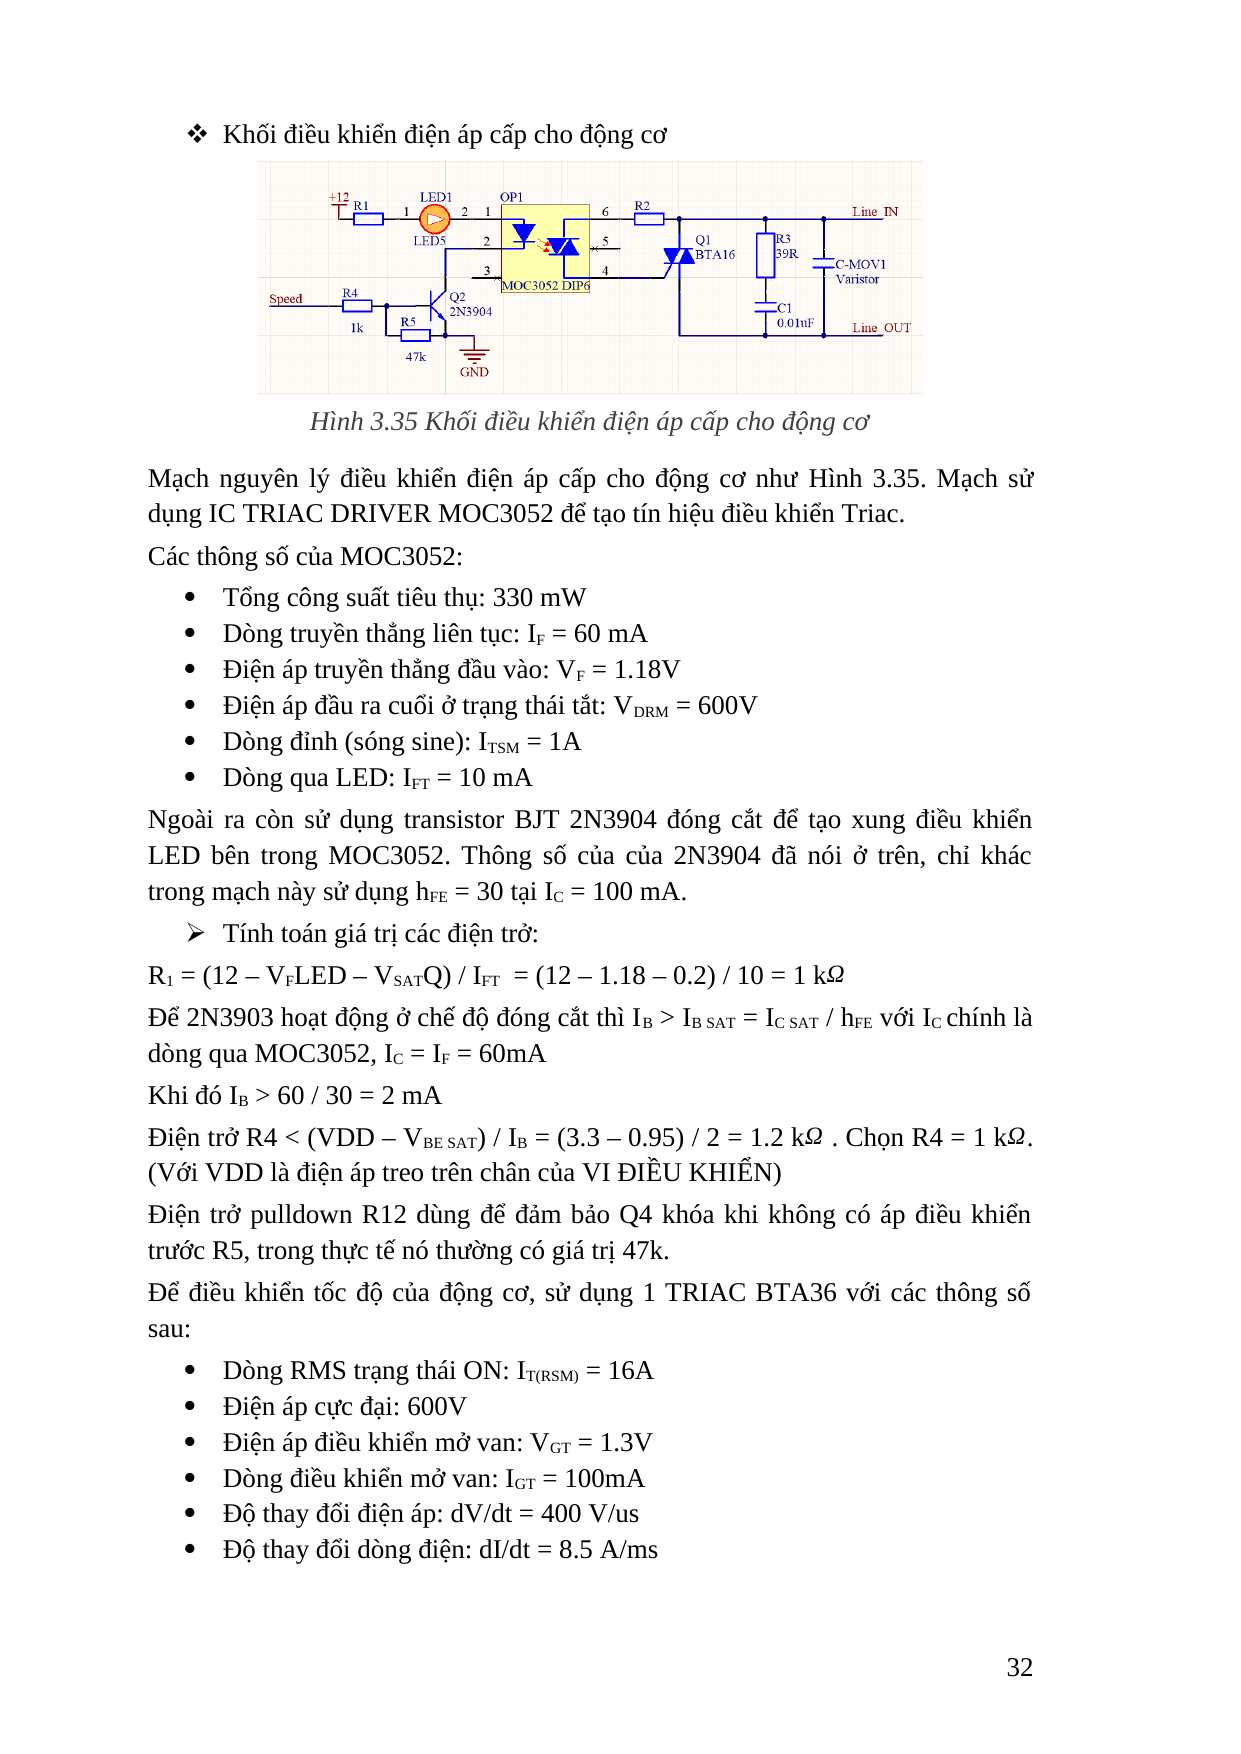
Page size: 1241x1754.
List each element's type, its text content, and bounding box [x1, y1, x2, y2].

list Dòng qua LED: IFT = 10 mA [185, 761, 1033, 792]
text Các thông số của MOC3052: [148, 539, 1033, 571]
list Dòng RMS trạng thái ON: IT(RSM) = 16A [185, 1354, 1033, 1385]
list Tính toán giá trị các điện trở: [185, 917, 1033, 948]
list Dòng truyền thẳng liên tục: IF = 60 mA [185, 617, 1033, 649]
text Ngoài ra còn sử dụng transistor BJT 2N3904 đóng cắt để tạo xung điều khiển LED bên trong MOC3052. Thông số của của 2N3904 đã nói ở trên, chỉ khác trong mạch này sử dụng hFE = 30 tại IC = 100 mA. [148, 803, 1033, 906]
text Điện trở R4 < (VDD – VBE SAT) / IB = (3.3 – 0.95) / 2 = 1.2 k . Chọn R4 = 1 k. (Với VDD là điện áp treo trên chân của VI ĐIỀU KHIỂN) [148, 1121, 1033, 1188]
list Điện áp cực đại: 600V [185, 1390, 1033, 1421]
list Độ thay đổi điện áp: dV/dt = 400 V/us [185, 1498, 1033, 1529]
list Dòng điều khiển mở van: IGT = 100mA [185, 1462, 1033, 1493]
list Điện áp truyền thẳng đầu vào: VF = 1.18V [185, 653, 1033, 685]
text R1 = (12 – VFLED – VSATQ) / IFT = (12 – 1.18 – 0.2) / 10 = 1 k [148, 959, 1033, 990]
list Độ thay đổi dòng điện: dI/dt = 8.5 A/ms [185, 1533, 1033, 1565]
list Điện áp đầu ra cuổi ở trạng thái tắt: VDRM = 600V [185, 689, 1033, 721]
list Dòng đỉnh (sóng sine): ITSM = 1A [185, 725, 1033, 757]
picture [258, 160, 923, 395]
list Tổng công suất tiêu thụ: 330 mW [185, 582, 1033, 613]
text Điện trở pulldown R12 dùng để đảm bảo Q4 khóa khi không có áp điều khiển trước R5, trong thực tế nó thường có giá trị 47k. [148, 1198, 1033, 1265]
list Khối điều khiển điện áp cấp cho động cơ [185, 118, 1033, 149]
list Điện áp điều khiển mở van: VGT = 1.3V [185, 1426, 1033, 1457]
text Để điều khiển tốc độ của động cơ, sử dụng 1 TRIAC BTA36 với các thông số sau: [148, 1276, 1033, 1343]
text Khi đó IB > 60 / 30 = 2 mA [148, 1079, 1033, 1110]
text Để 2N3903 hoạt động ở chế độ đóng cắt thì IB > IB SAT = IC SAT / hFE với IC chính là dòng qua MOC3052, IC = IF = 60mA [148, 1001, 1033, 1068]
